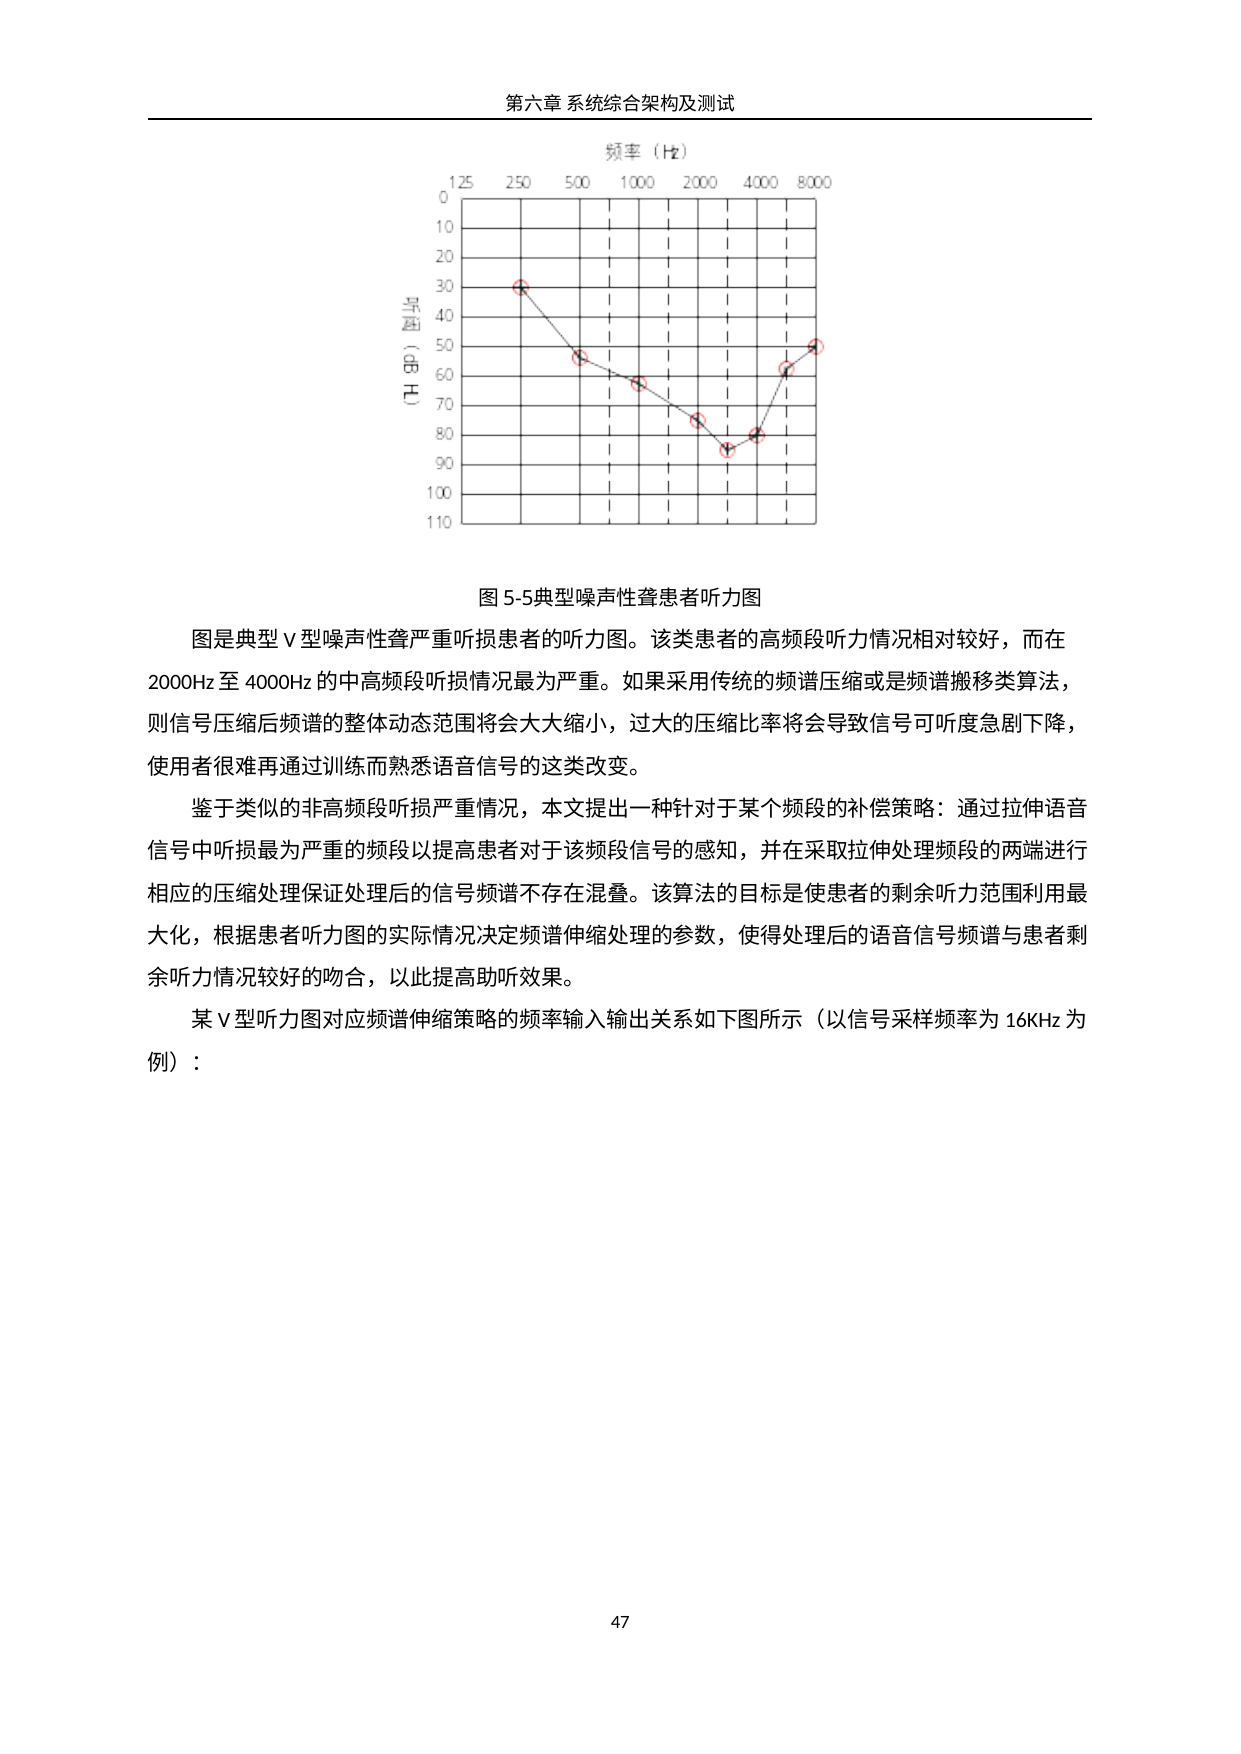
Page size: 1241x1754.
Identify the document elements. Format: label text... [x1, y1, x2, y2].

text 图5-5典型噪声性聋患者听力图 [148, 579, 1092, 613]
list 鉴于类似的非高频段听损严重情况，本文提出一种针对于某个频段的补偿策略：通过拉伸语音信号中听损最为严重的频段以提高患者对于该频段信号的感知，并在采取拉伸处理频段的两端进行相应的压缩处理保证处理后的信号频谱不存在混叠。该算法的目标是使患者的剩余听力范围利用最大化，根据患者听力图的实际情况决定频谱伸缩处理的参数，使得处理后的语音信号频谱与患者剩余听力情况较好的吻合，以此提高助听效果。 [148, 789, 1092, 993]
list 图是典型V型噪声性聋严重听损患者的听力图。该类患者的高频段听力情况相对较好，而在2000Hz至4000Hz的中高频段听损情况最为严重。如果采用传统的频谱压缩或是频谱搬移类算法，则信号压缩后频谱的整体动态范围将会大大缩小，过大的压缩比率将会导致信号可听度急剧下降，使用者很难再通过训练而熟悉语音信号的这类改变。 [148, 621, 1092, 782]
list 某V型听力图对应频谱伸缩策略的频率输入输出关系如下图所示（以信号采样频率为16KHz为例）： [148, 1001, 1092, 1077]
